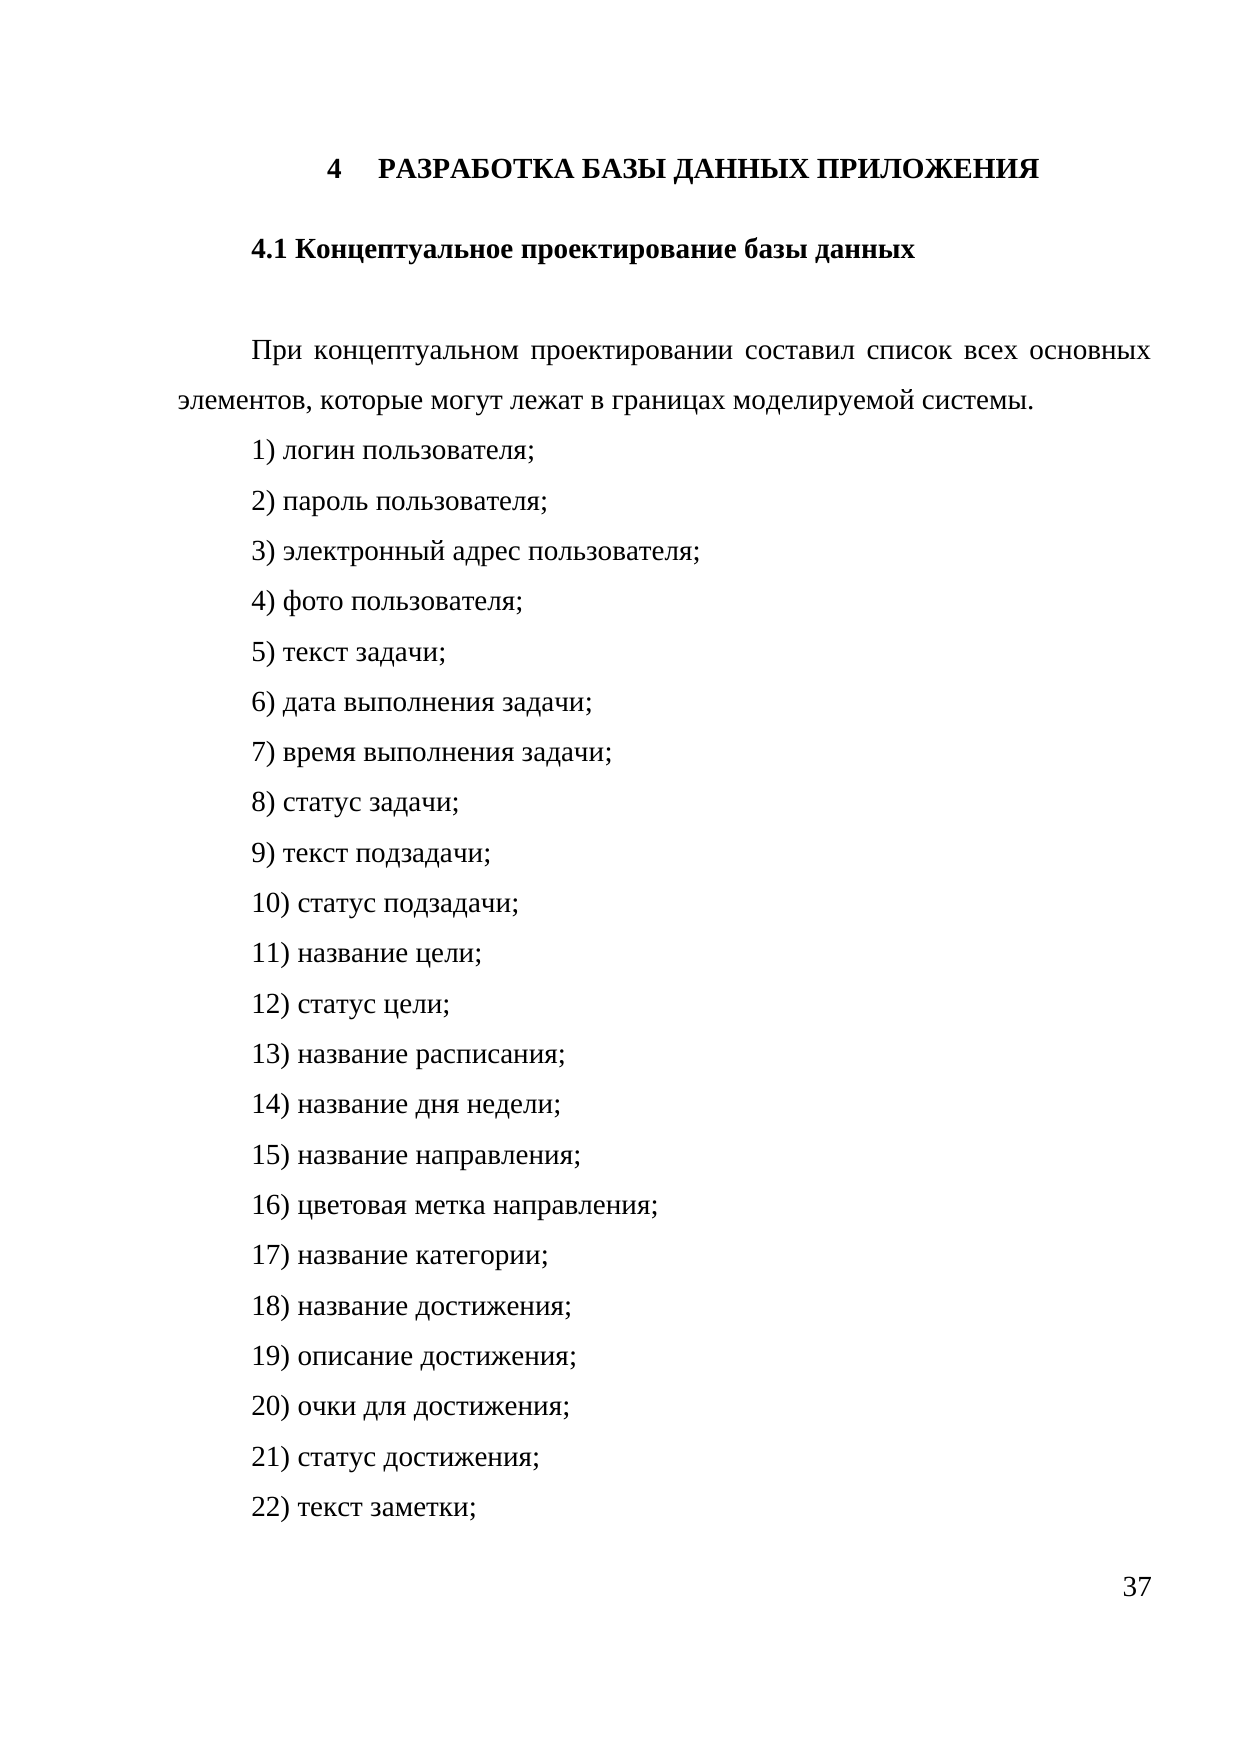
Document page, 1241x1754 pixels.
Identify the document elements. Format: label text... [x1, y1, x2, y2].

list пароль пользователя; [177, 483, 1152, 516]
list электронный адрес пользователя; [177, 533, 1152, 567]
list логин пользователя; [177, 432, 1152, 466]
list статус достижения; [177, 1439, 1152, 1472]
text При концептуальном проектировании составил список всех основных элементов, которые могут лежат в границах моделируемой системы. [177, 332, 1152, 416]
list очки для достижения; [177, 1388, 1152, 1422]
text 4.1 Концептуальное проектирование базы данных [177, 231, 1152, 265]
list текст задачи; [177, 634, 1152, 667]
list название цели; [177, 936, 1152, 969]
list фото пользователя; [177, 583, 1152, 617]
list статус подзадачи; [177, 885, 1152, 919]
list дата выполнения задачи; [177, 684, 1152, 717]
subtitle РАЗРАБОТКА БАЗЫ ДАННЫХ ПРИЛОЖЕНИЯ [215, 152, 1152, 185]
list время выполнения задачи; [177, 734, 1152, 768]
list статус цели; [177, 986, 1152, 1019]
list описание достижения; [177, 1338, 1152, 1372]
list текст заметки; [177, 1489, 1152, 1522]
list название достижения; [177, 1288, 1152, 1321]
list статус задачи; [177, 784, 1152, 818]
list название категории; [177, 1237, 1152, 1271]
list название направления; [177, 1137, 1152, 1170]
list цветовая метка направления; [177, 1187, 1152, 1221]
list название дня недели; [177, 1086, 1152, 1120]
list название расписания; [177, 1036, 1152, 1070]
list текст подзадачи; [177, 835, 1152, 868]
